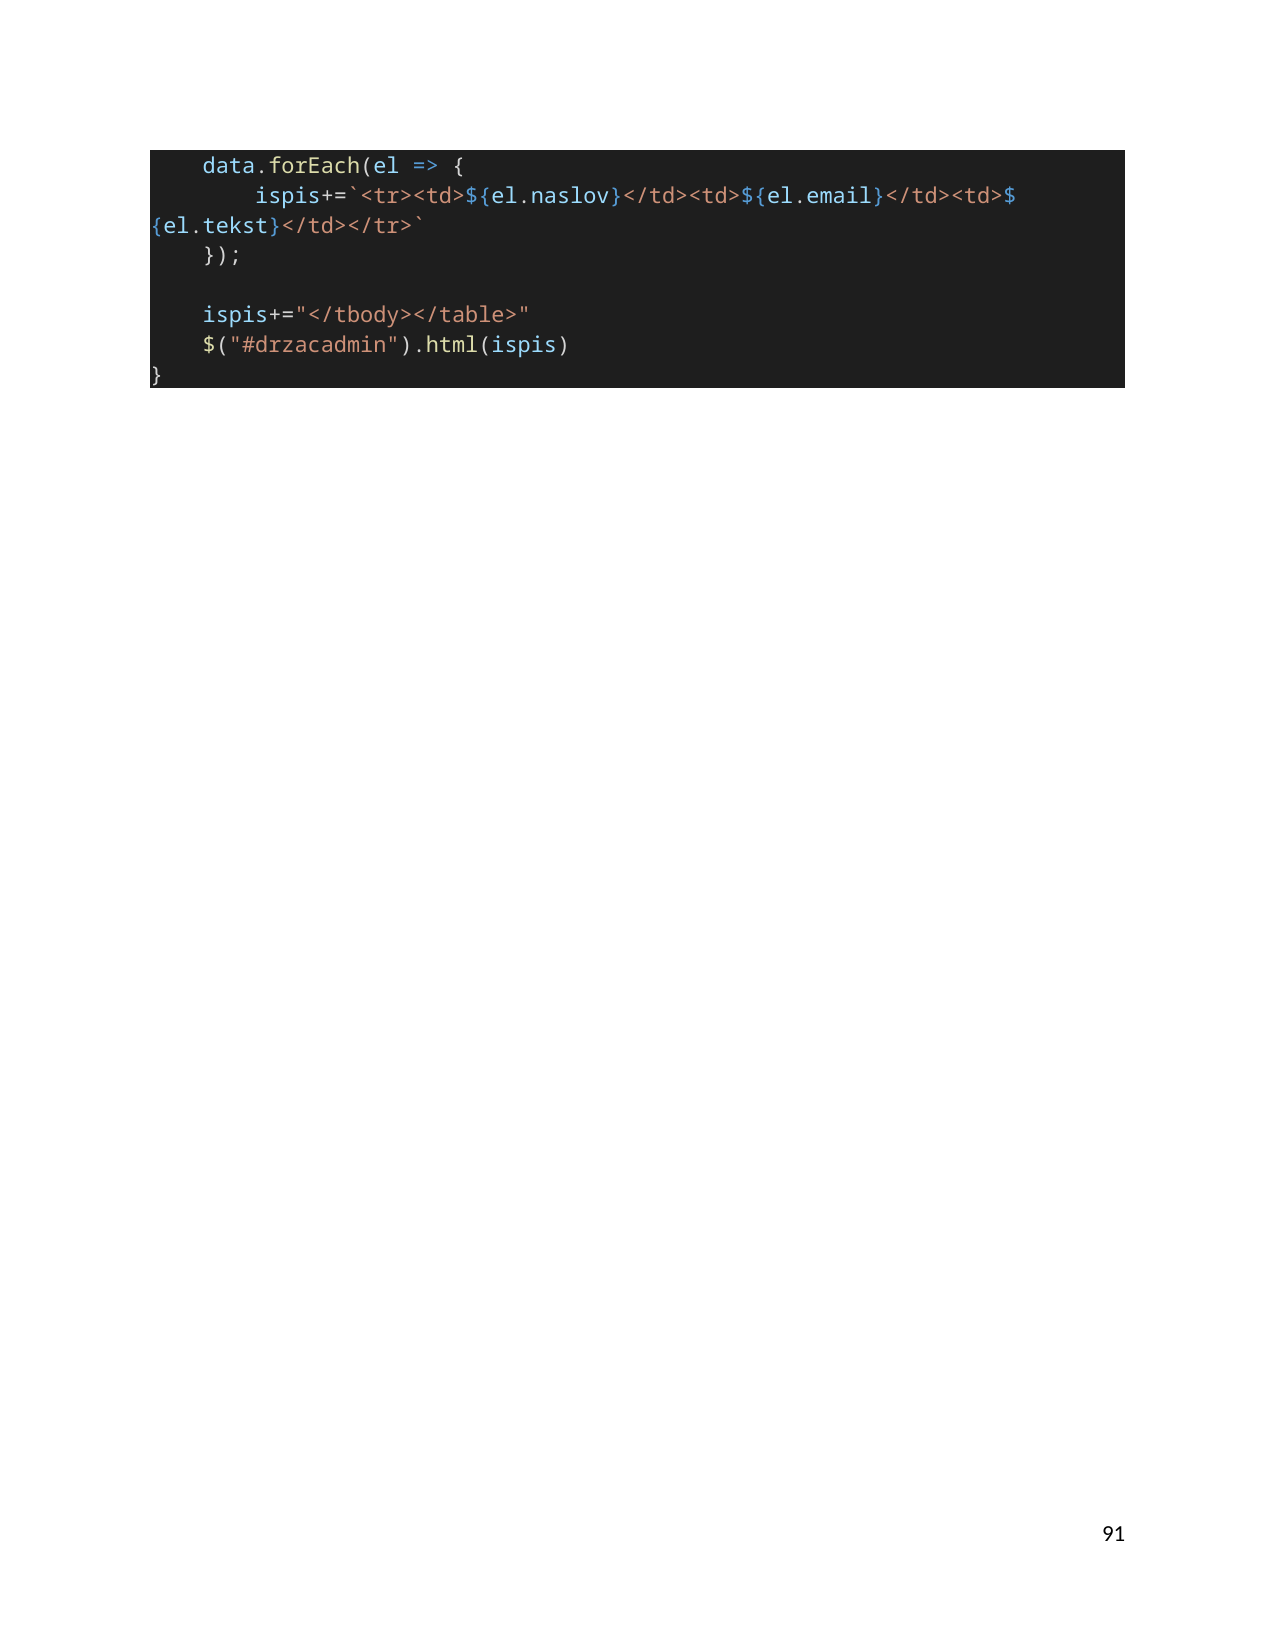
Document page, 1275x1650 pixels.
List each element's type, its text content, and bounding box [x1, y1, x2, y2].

text ispis+=`<tr><td>${el.naslov}</td><td>${el.email}</td><td>${el.tekst}</td></tr>` [150, 180, 1125, 239]
text } [150, 358, 1125, 388]
text ispis+="</tbody></table>" [150, 299, 1125, 329]
text }); [150, 239, 1125, 269]
text $("#drzacadmin").html(ispis) [150, 329, 1125, 358]
text data.forEach(el => { [150, 150, 1125, 180]
